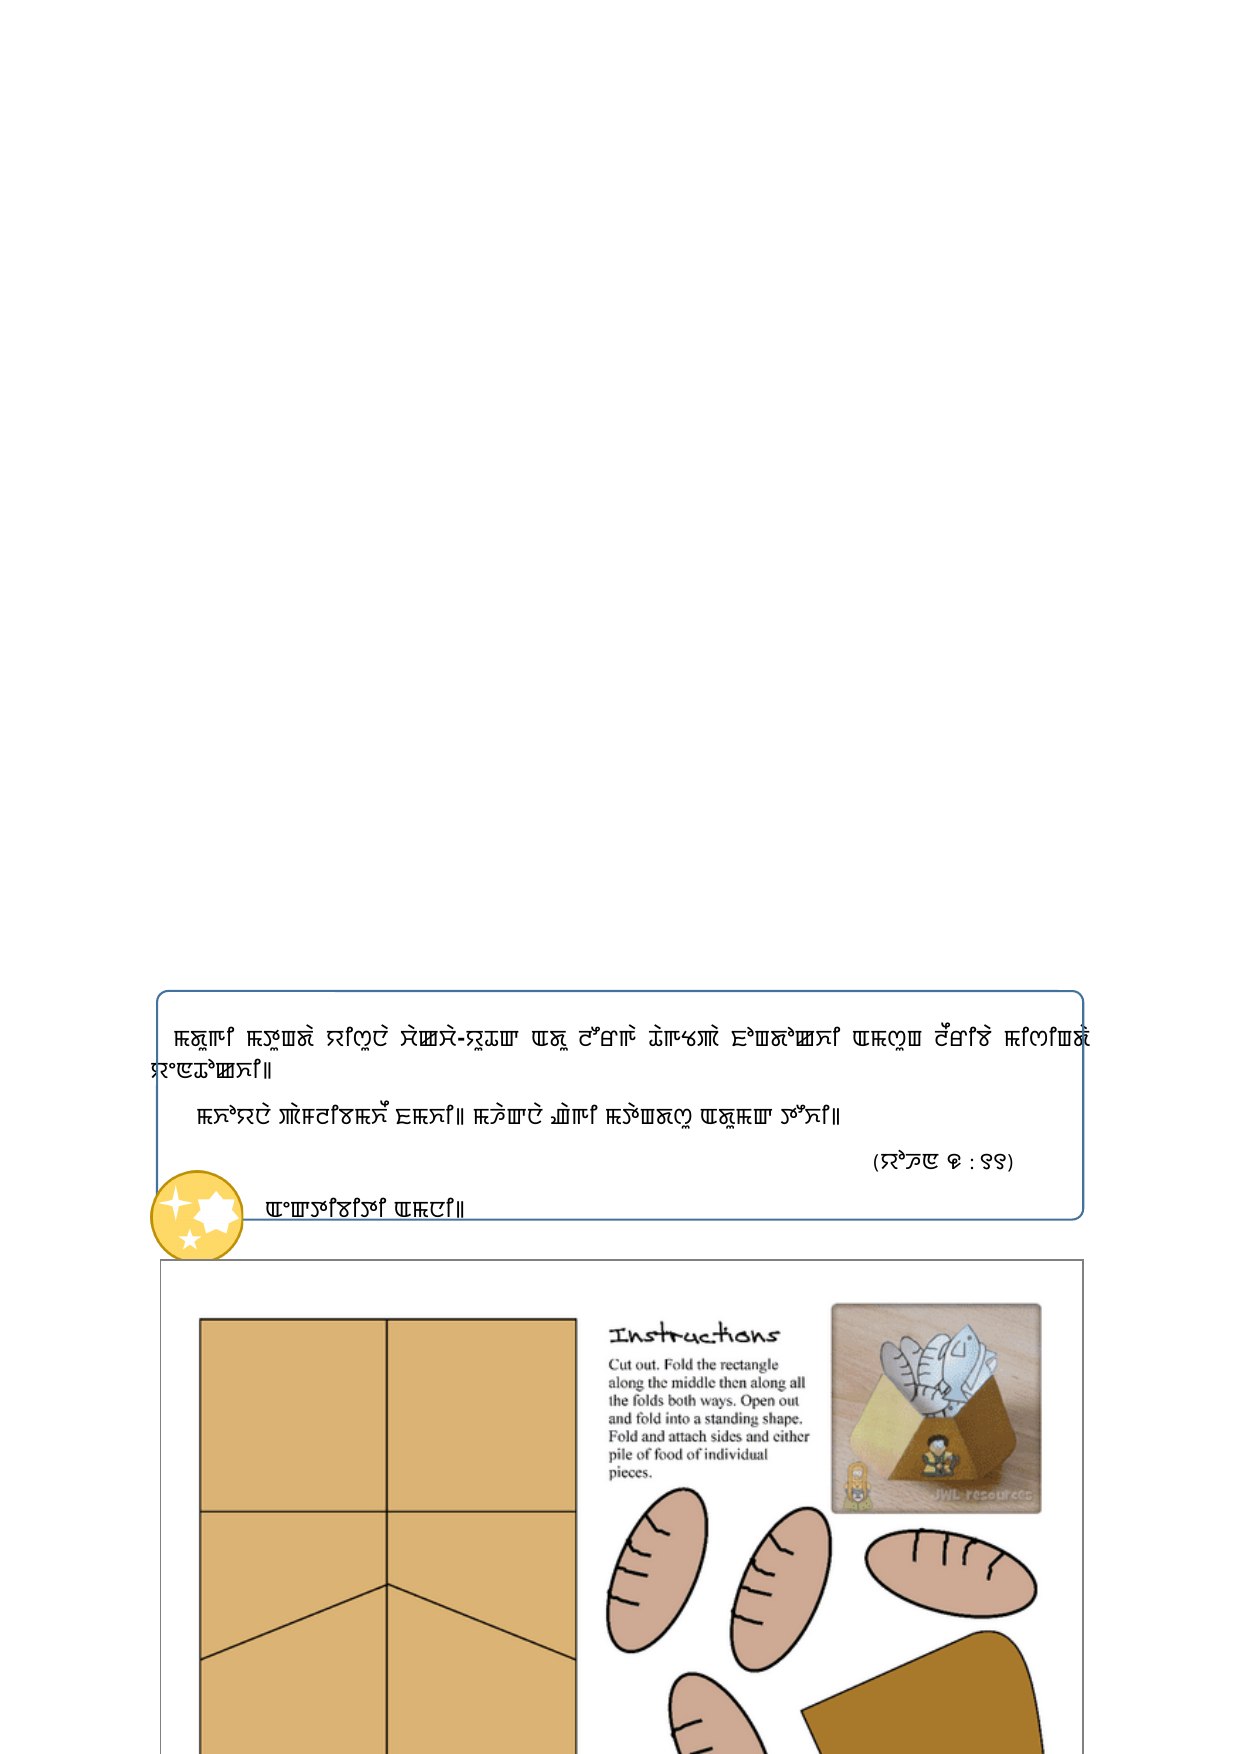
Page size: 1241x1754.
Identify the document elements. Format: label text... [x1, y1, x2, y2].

text ꯃꯗꯨꯒꯤ ꯃꯇꯨꯡꯗꯥ ꯌꯤꯁꯨꯅꯥ ꯆꯥꯀꯆꯥ-ꯌꯨꯊꯛ ꯑꯗꯨ ꯂꯧꯔꯒꯥ ꯊꯥꯒꯠꯄꯥ ꯐꯣꯡꯗꯣꯀꯈꯤ ꯑꯃꯁꯨꯡ ꯂꯩꯔꯤꯕꯥ ꯃꯤꯁꯤꯡꯗꯥ ꯌꯦꯟꯊꯣꯀꯈꯤ꯫ [159, 1025, 1082, 1084]
text ꯑꯦꯛꯇꯤꯕꯤꯇꯤ ꯑꯃꯅꯤ꯫ [244, 1196, 1090, 1223]
picture [150, 1170, 244, 1264]
text ꯃꯈꯣꯌꯅꯥ ꯄꯥꯝꯂꯤꯕꯃꯈꯩ ꯐꯃꯈꯤ꯫ ꯃꯍꯥꯛꯅꯥ ꯉꯥꯒꯤ ꯃꯇꯥꯡꯗꯁꯨ ꯑꯗꯨꯃꯛ ꯇꯧꯈꯤ꯫ [159, 1103, 1082, 1129]
text (ꯌꯣꯍꯟ ꯶ : ꯱꯱) [159, 1148, 1082, 1177]
picture [161, 1261, 1082, 1754]
